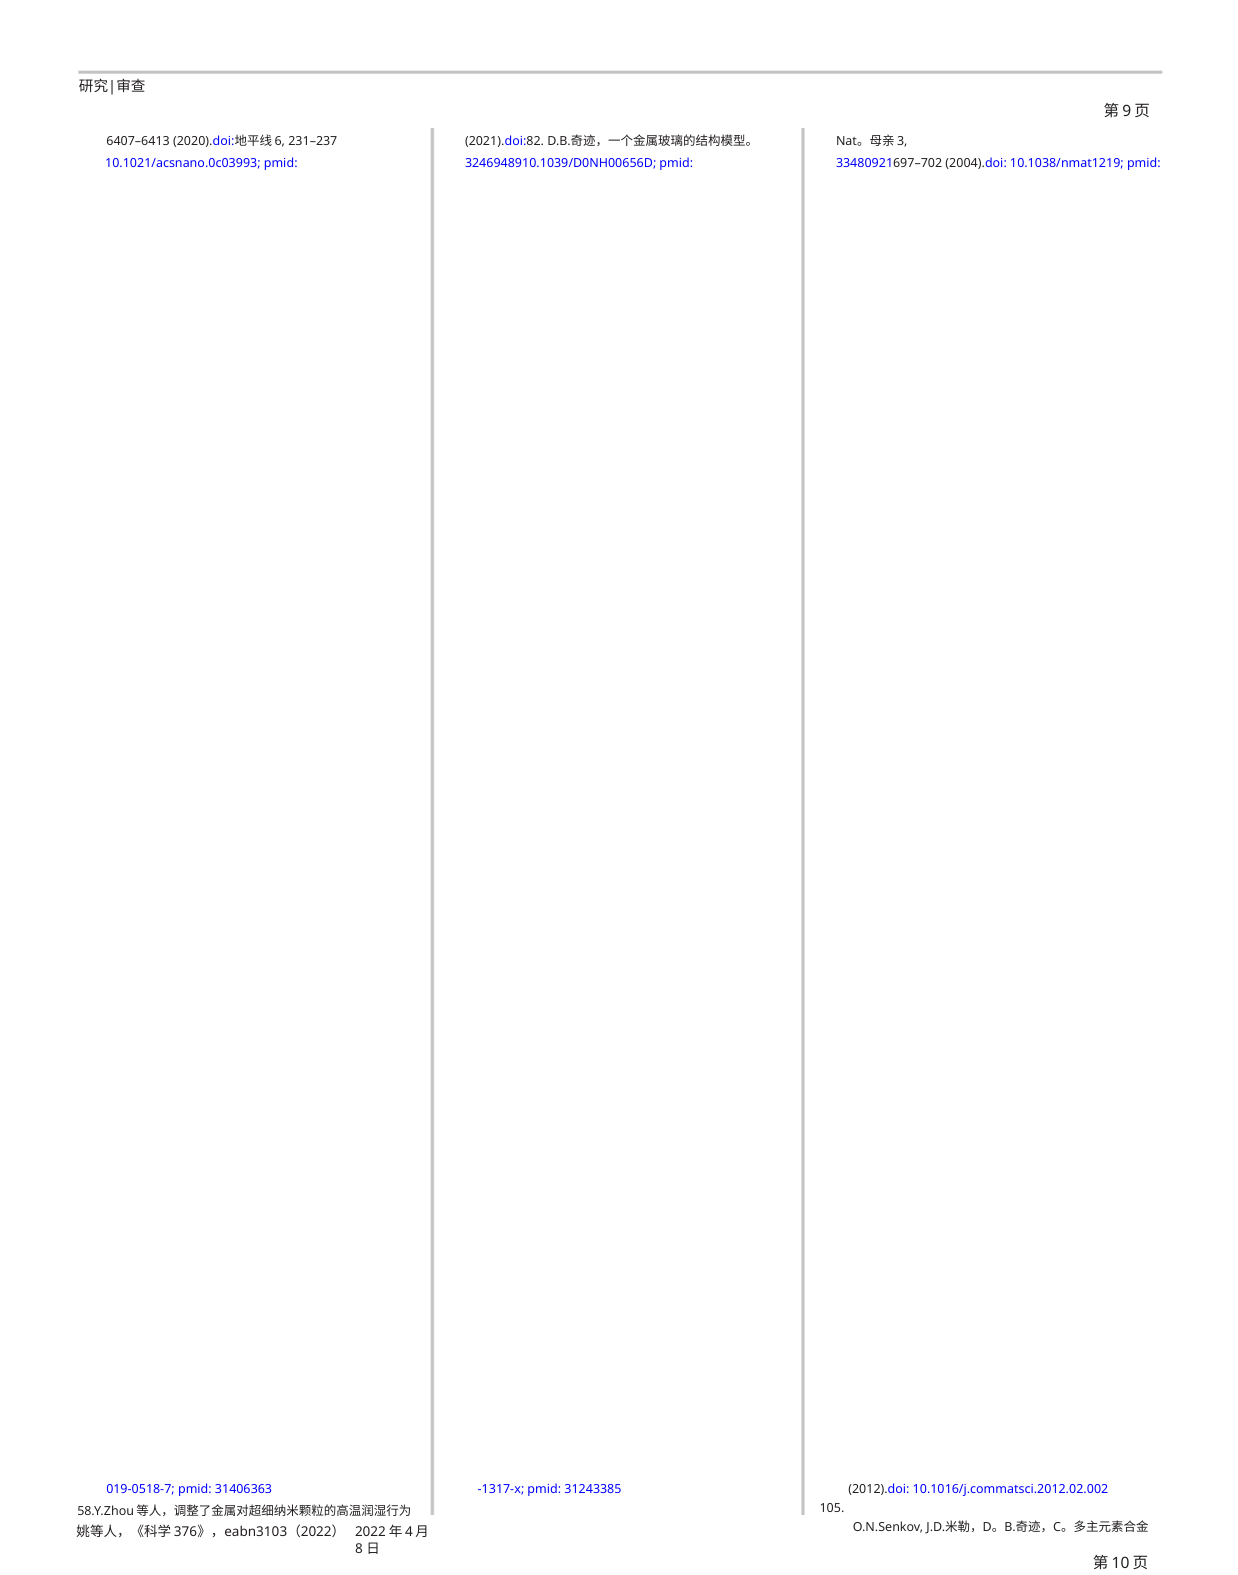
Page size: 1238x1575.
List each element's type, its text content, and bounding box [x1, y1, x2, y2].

text 6407–6413 (2020).doi:地平线6, 231–237 (2021).doi:82. D.B.奇迹，一个金属玻璃的结构模型。Nat。母亲3, [447, 131, 791, 149]
picture [78, 59, 1163, 86]
picture [420, 128, 447, 1480]
text 6407–6413 (2020).doi:地平线6, 231–237 (2021).doi:82. D.B.奇迹，一个金属玻璃的结构模型。Nat。母亲3, [817, 131, 1196, 149]
table_header 019-0518-7; pmid: 31406363 58.Y.Zhou等人，调整了金属对超细纳米颗粒的高温润湿行为 [77, 1480, 420, 1575]
picture [791, 128, 817, 1480]
table_header (2012).doi: 10.1016/j.commatsci.2012.02.002 105. O.N.Senkov, J.D.米勒，D。B.奇迹，C。多主元素合金 第10页 [791, 1480, 1148, 1575]
text 第9页 [77, 98, 1149, 121]
table_header -1317-x; pmid: 31243385 [420, 1480, 791, 1575]
